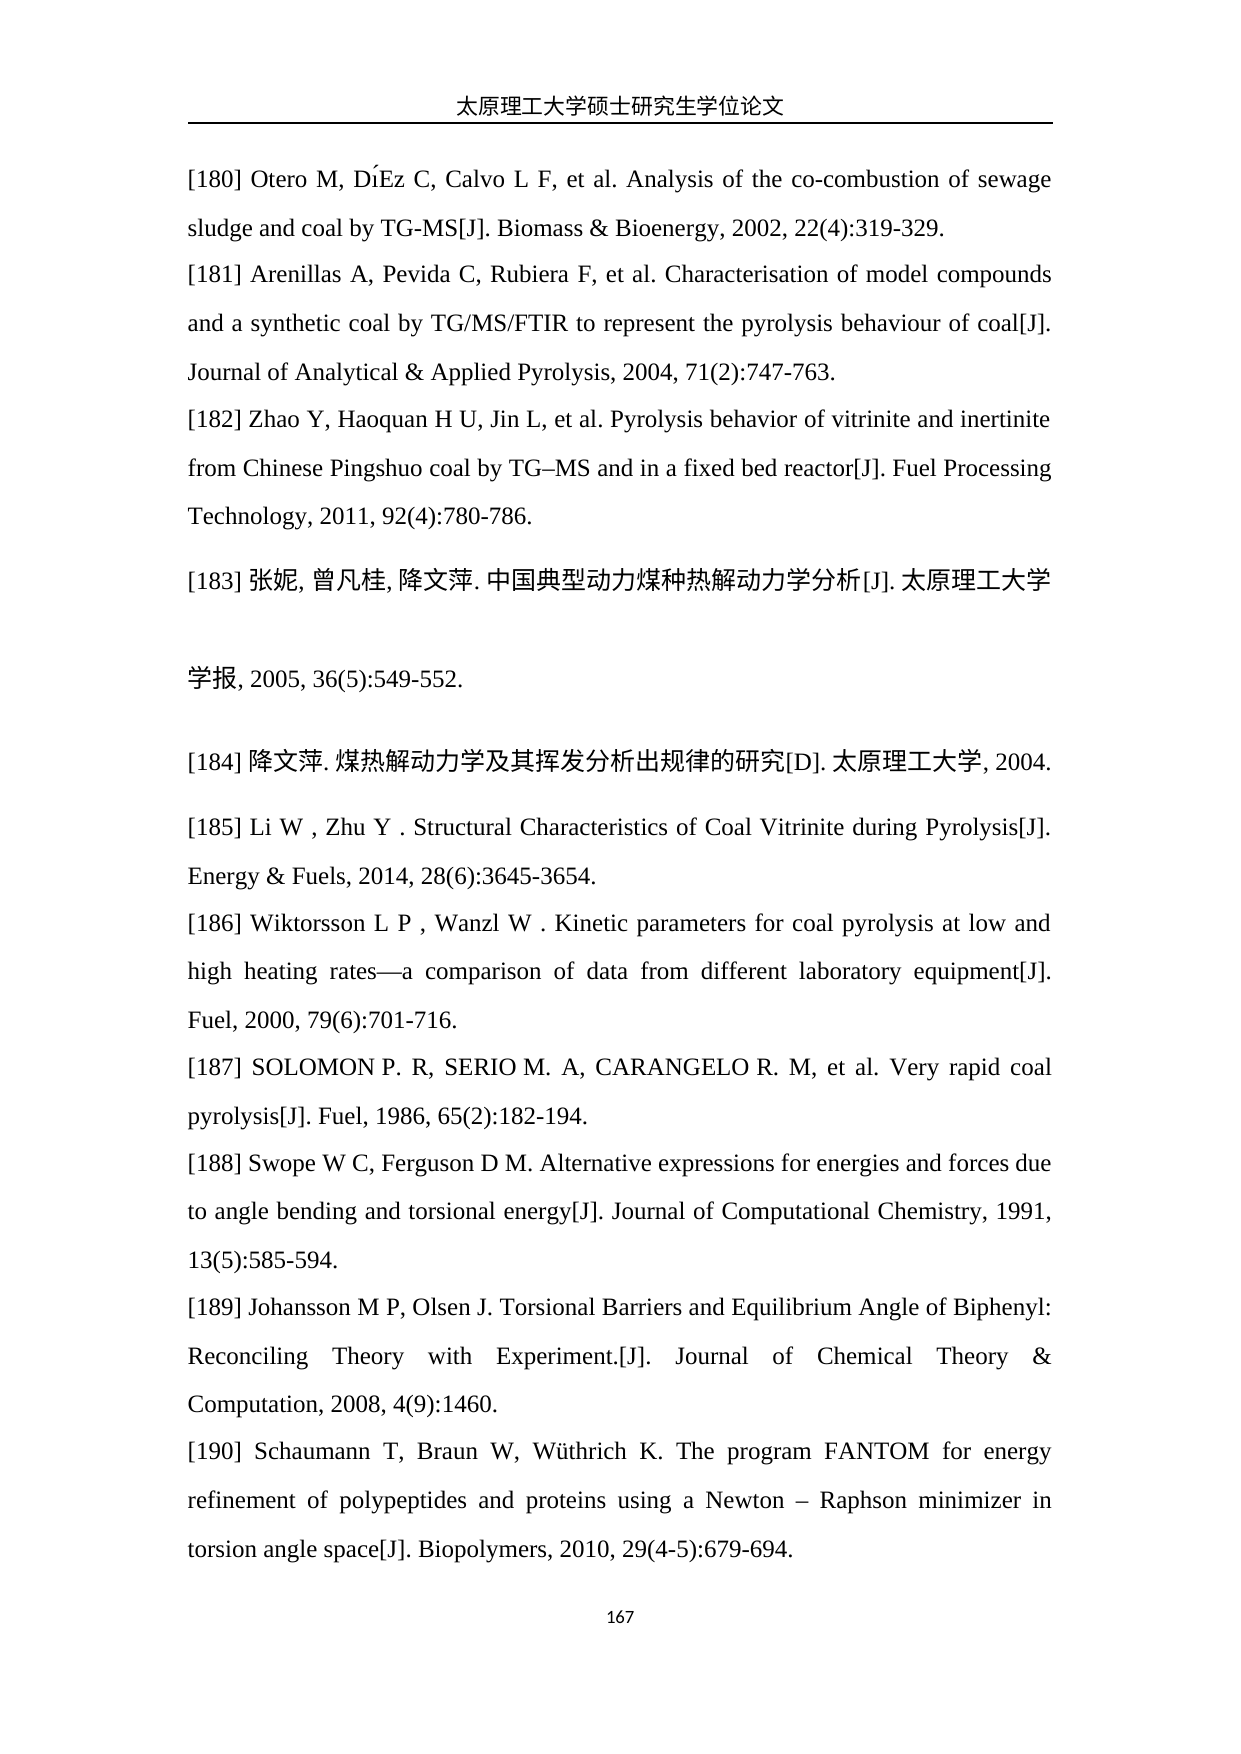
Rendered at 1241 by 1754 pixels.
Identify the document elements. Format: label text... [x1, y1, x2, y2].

text [187] SOLOMON P. R, SERIO M. A, CARANGELO R. M, et al. Very rapid coal pyrolysis[J]. Fuel, 1986, 65(2):182-194. [187, 1050, 1053, 1131]
text [185] Li W , Zhu Y . Structural Characteristics of Coal Vitrinite during Pyrolysis[J]. Energy & Fuels, 2014, 28(6):3645-3654. [187, 810, 1053, 891]
text [181] Arenillas A, Pevida C, Rubiera F, et al. Characterisation of model compounds and a synthetic coal by TG/MS/FTIR to represent the pyrolysis behaviour of coal[J]. Journal of Analytical & Applied Pyrolysis, 2004, 71(2):747-763. [187, 258, 1053, 388]
text [183] 张妮, 曾凡桂, 降文萍. 中国典型动力煤种热解动力学分析[J]. 太原理工大学学报, 2005, 36(5):549-552. [187, 546, 1053, 709]
text [189] Johansson M P, Olsen J. Torsional Barriers and Equilibrium Angle of Biphenyl: Reconciling Theory with Experiment.[J]. Journal of Chemical Theory & Computation, 2008, 4(9):1460. [187, 1290, 1053, 1420]
text [182] Zhao Y, Haoquan H U, Jin L, et al. Pyrolysis behavior of vitrinite and inertinite from Chinese Pingshuo coal by TG–MS and in a fixed bed reactor[J]. Fuel Processing Technology, 2011, 92(4):780-786. [187, 402, 1053, 532]
text [184] 降文萍. 煤热解动力学及其挥发分析出规律的研究[D]. 太原理工大学, 2004. [187, 727, 1053, 792]
text [190] Schaumann T, Braun W, Wüthrich K. The program FANTOM for energy refinement of polypeptides and proteins using a Newton – Raphson minimizer in torsion angle space[J]. Biopolymers, 2010, 29(4-5):679-694. [187, 1434, 1053, 1564]
text [180] Otero M, Dı́Ez C, Calvo L F, et al. Analysis of the co-combustion of sewage sludge and coal by TG-MS[J]. Biomass & Bioenergy, 2002, 22(4):319-329. [187, 162, 1053, 243]
text [188] Swope W C, Ferguson D M. Alternative expressions for energies and forces due to angle bending and torsional energy[J]. Journal of Computational Chemistry, 1991, 13(5):585-594. [187, 1146, 1053, 1276]
text [186] Wiktorsson L P , Wanzl W . Kinetic parameters for coal pyrolysis at low and high heating rates—a comparison of data from different laboratory equipment[J]. Fuel, 2000, 79(6):701-716. [187, 906, 1053, 1036]
